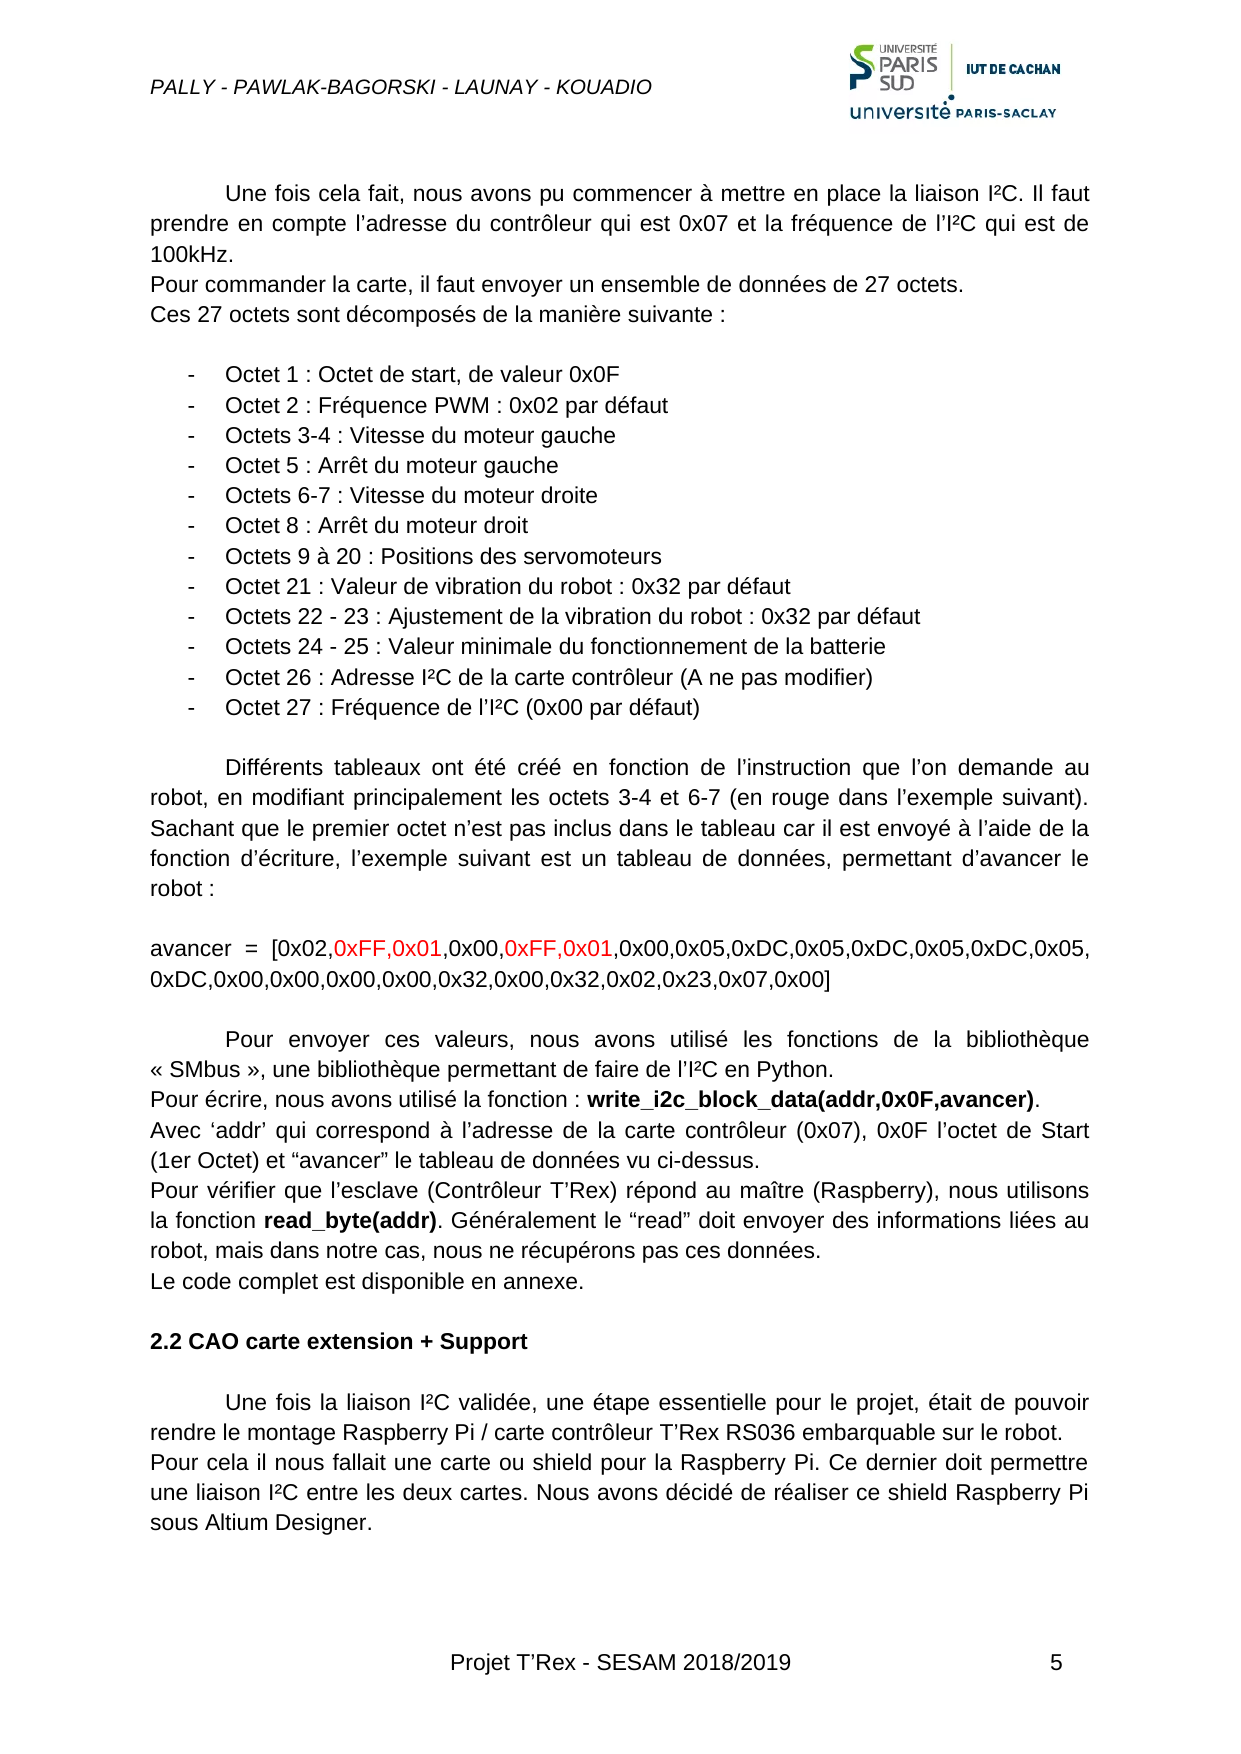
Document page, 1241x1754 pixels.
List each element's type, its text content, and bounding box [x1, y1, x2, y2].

text Pour commander la carte, il faut envoyer un ensemble de données de 27 octets. [150, 271, 1090, 297]
text avancer = [0x02,0xFF,0x01,0x00,0xFF,0x01,0x00,0x05,0xDC,0x05,0xDC,0x05,0xDC,0x05, 0xDC,0x00,0x00,0x00,0x00,0x32,0x00,0x32,0x02,0x23,0x07,0x00] [150, 935, 1090, 992]
list Octet 1 : Octet de start, de valeur 0x0F [187, 361, 1090, 388]
text Ces 27 octets sont décomposés de la manière suivante : [150, 301, 1090, 327]
list Octets 22 - 23 : Ajustement de la vibration du robot : 0x32 par défaut [187, 603, 1090, 629]
text Une fois la liaison I²C validée, une étape essentielle pour le projet, était de pouvoir rendre le montage Raspberry Pi / carte contrôleur T’Rex RS036 embarquable sur le robot. [150, 1388, 1090, 1445]
list Octets 6-7 : Vitesse du moteur droite [187, 482, 1090, 509]
text Pour envoyer ces valeurs, nous avons utilisé les fonctions de la bibliothèque « SMbus », une bibliothèque permettant de faire de l’I²C en Python. [150, 1026, 1090, 1083]
list Octet 27 : Fréquence de l’I²C (0x00 par défaut) [187, 694, 1090, 720]
list Octet 21 : Valeur de vibration du robot : 0x32 par défaut [187, 573, 1090, 599]
list Octet 5 : Arrêt du moteur gauche [187, 452, 1090, 478]
text Avec ‘addr’ qui correspond à l’adresse de la carte contrôleur (0x07), 0x0F l’octet de Start (1er Octet) et “avancer” le tableau de données vu ci-dessus. [150, 1117, 1090, 1173]
text Pour vérifier que l’esclave (Contrôleur T’Rex) répond au maître (Raspberry), nous utilisons la fonction read_byte(addr). Généralement le “read” doit envoyer des informations liées au robot, mais dans notre cas, nous ne récupérons pas ces données. [150, 1177, 1090, 1264]
list Octets 9 à 20 : Positions des servomoteurs [187, 543, 1090, 569]
list Octet 2 : Fréquence PWM : 0x02 par défaut [187, 392, 1090, 418]
list Octets 24 - 25 : Valeur minimale du fonctionnement de la batterie [187, 633, 1090, 660]
list Octets 3-4 : Vitesse du moteur gauche [187, 422, 1090, 448]
list Octet 8 : Arrêt du moteur droit [187, 512, 1090, 539]
text Le code complet est disponible en annexe. [150, 1268, 1090, 1294]
subtitle 2.2 CAO carte extension + Support [150, 1328, 1090, 1354]
text Pour cela il nous fallait une carte ou shield pour la Raspberry Pi. Ce dernier doit permettre une liaison I²C entre les deux cartes. Nous avons décidé de réaliser ce shield Raspberry Pi sous Altium Designer. [150, 1449, 1090, 1536]
list Octet 26 : Adresse I²C de la carte contrôleur (A ne pas modifier) [187, 663, 1090, 690]
text Différents tableaux ont été créé en fonction de l’instruction que l’on demande au robot, en modifiant principalement les octets 3-4 et 6-7 (en rouge dans l’exemple suivant). Sachant que le premier octet n’est pas inclus dans le tableau car il est envoyé à l’aide de la fonction d’écriture, l’exemple suivant est un tableau de données, permettant d’avancer le robot : [150, 754, 1090, 901]
text Pour écrire, nous avons utilisé la fonction : write_i2c_block_data(addr,0x0F,avancer). [150, 1086, 1090, 1113]
picture [848, 26, 1062, 134]
text Une fois cela fait, nous avons pu commencer à mettre en place la liaison I²C. Il faut prendre en compte l’adresse du contrôleur qui est 0x07 et la fréquence de l’I²C qui est de 100kHz. [150, 180, 1090, 267]
